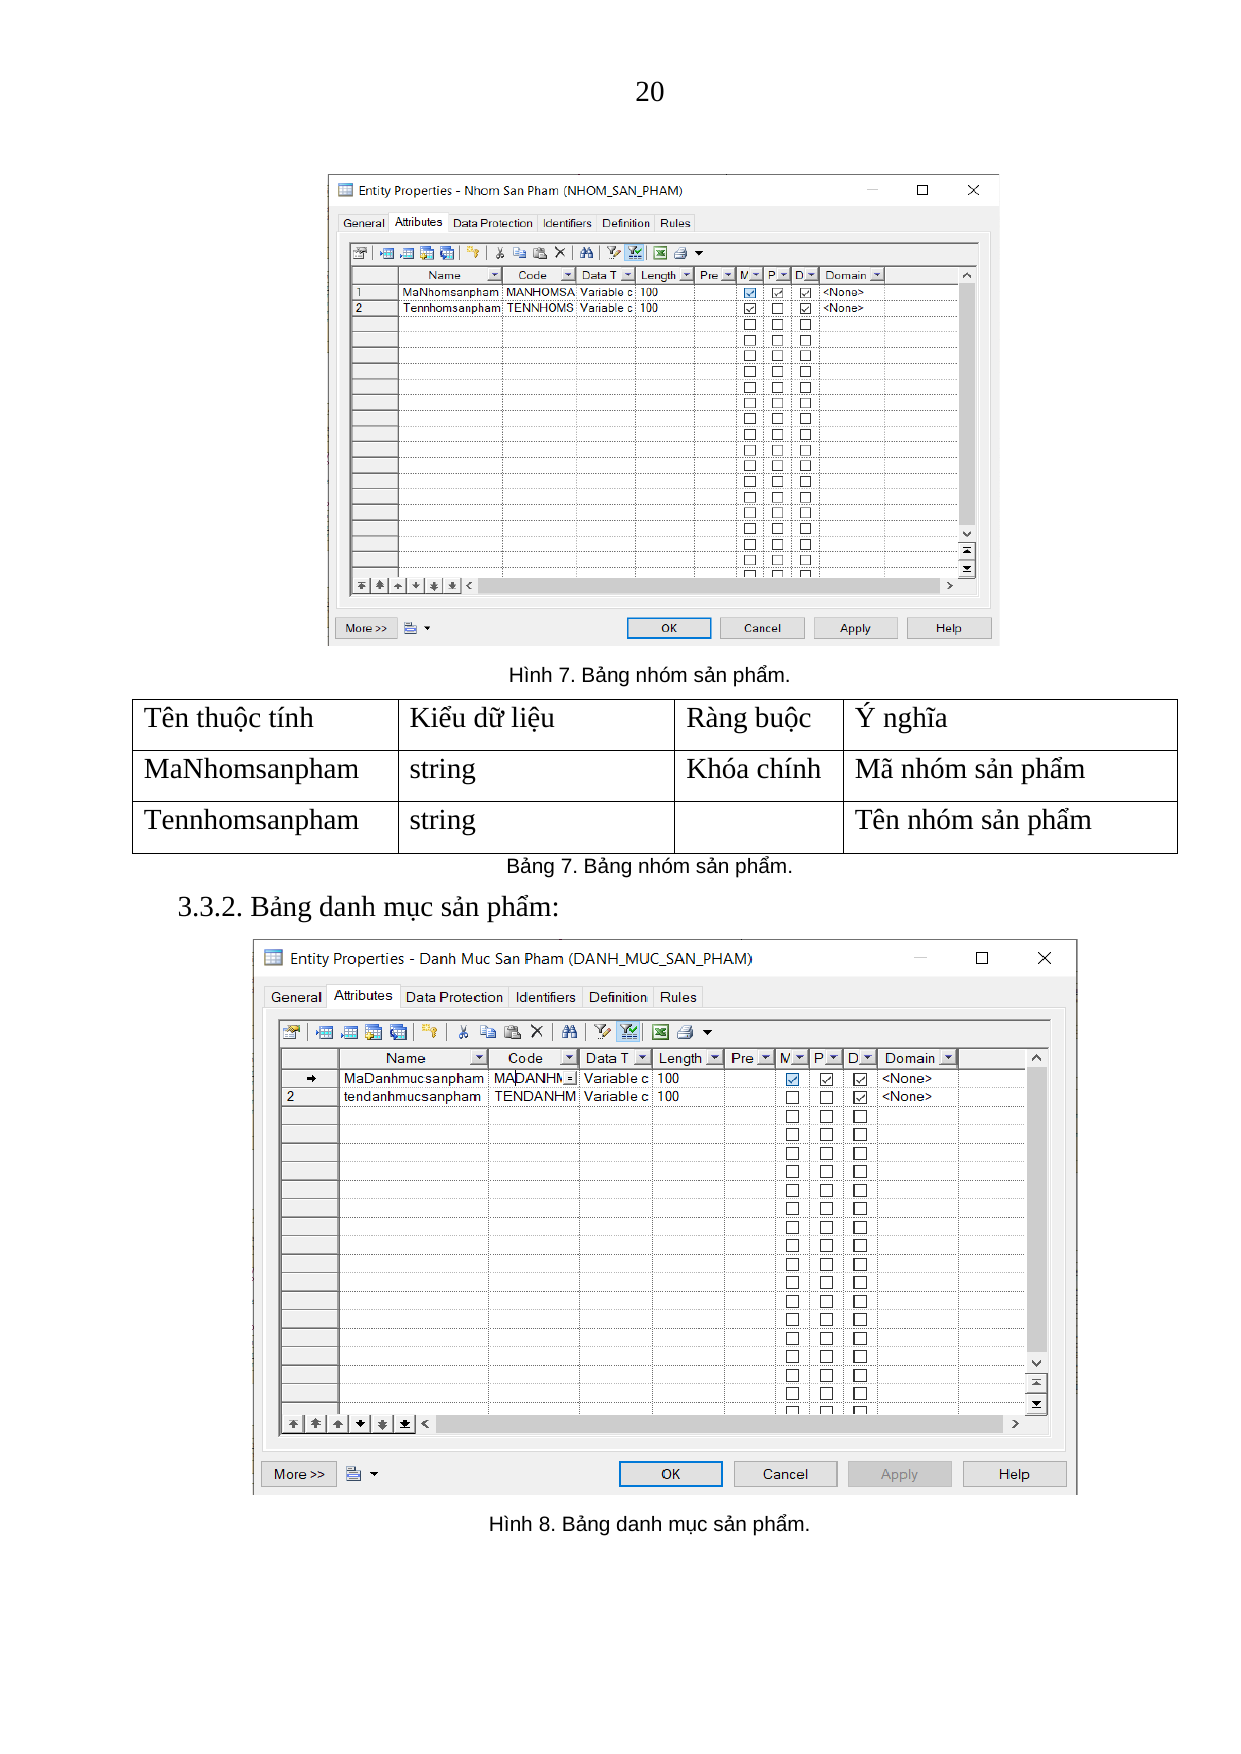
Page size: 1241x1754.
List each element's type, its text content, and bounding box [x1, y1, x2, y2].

table_cell string [399, 802, 674, 852]
table_cell string [399, 751, 674, 801]
text 3.3.2. Bảng danh mục sản phẩm: [177, 889, 1122, 923]
table_cell Tên nhóm sản phẩm [844, 802, 1177, 852]
picture [252, 939, 1078, 1495]
table_header Ràng buộc [675, 700, 843, 750]
text Bảng 7. Bảng nhóm sản phẩm. [177, 854, 1122, 877]
table_header Tên thuộc tính [133, 700, 398, 750]
table_cell Khóa chính [675, 751, 843, 801]
table_cell MaNhomsanpham [133, 751, 398, 801]
table_cell Mã nhóm sản phẩm [844, 751, 1177, 801]
table_cell Tennhomsanpham [133, 802, 398, 852]
picture [327, 174, 1000, 646]
table_header Ý nghĩa [844, 700, 1177, 750]
table_header Kiểu dữ liệu [399, 700, 674, 750]
table_cell [675, 802, 843, 852]
text Hình 7. Bảng nhóm sản phẩm. [177, 663, 1122, 687]
text Hình 8. Bảng danh mục sản phẩm. [177, 1512, 1122, 1536]
